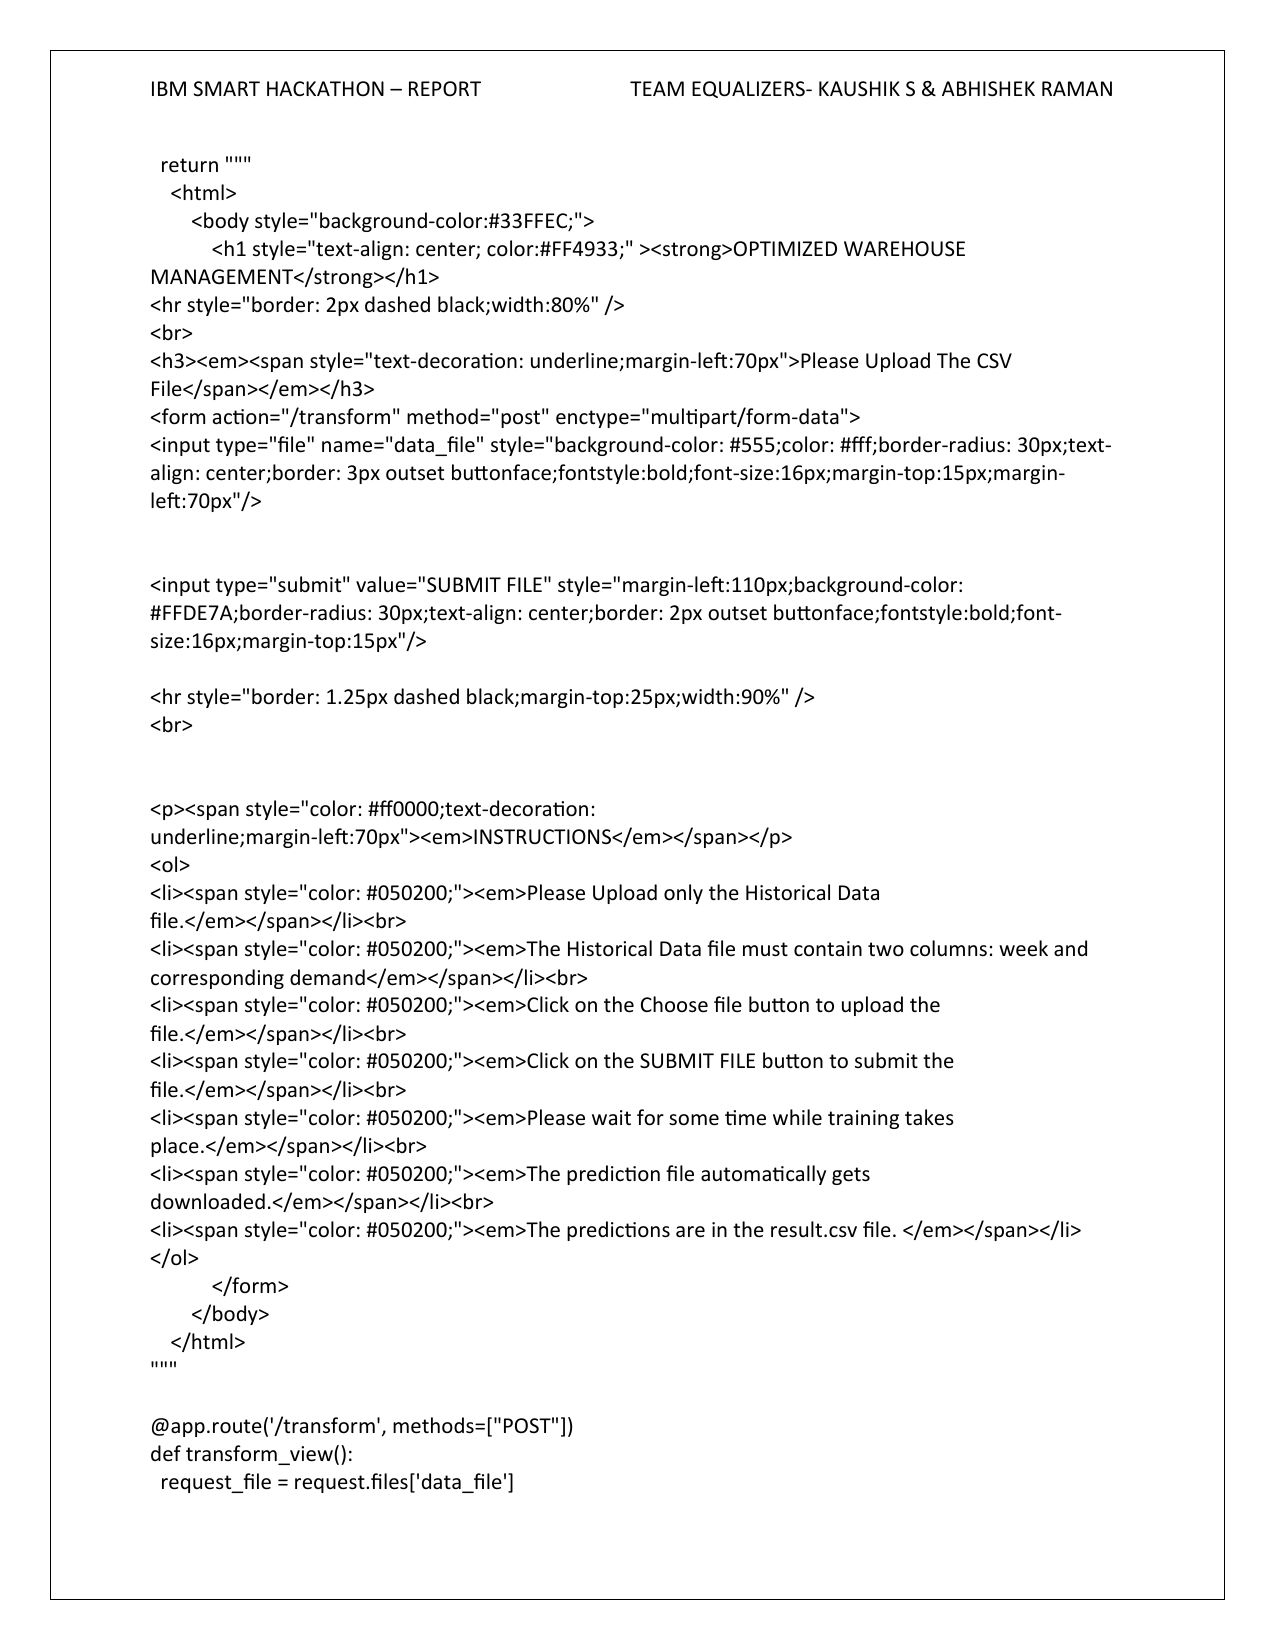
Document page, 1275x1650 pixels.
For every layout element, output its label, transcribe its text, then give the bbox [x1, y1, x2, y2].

text <li><span style="color: #050200;"><em>The Historical Data file must contain two columns: week and corresponding demand</em></span></li><br> [150, 934, 1125, 991]
text <li><span style="color: #050200;"><em>Please Upload only the Historical Data file.</em></span></li><br> [150, 878, 1125, 934]
text </ol> [150, 1243, 1125, 1271]
text @app.route('/transform', methods=["POST"]) [150, 1411, 1125, 1439]
text <br> [150, 318, 1125, 346]
text <input type="submit" value="SUBMIT FILE" style="margin-left:110px;background-color: #FFDE7A;border-radius: 30px;text-align: center;border: 2px outset buttonface;fontstyle:bold;font-size:16px;margin-top:15px"/> [150, 570, 1125, 654]
text <br> [150, 710, 1125, 738]
text <li><span style="color: #050200;"><em>Click on the SUBMIT FILE button to submit the file.</em></span></li><br> [150, 1047, 1125, 1103]
text </html> [150, 1327, 1125, 1355]
text <li><span style="color: #050200;"><em>The prediction file automatically gets downloaded.</em></span></li><br> [150, 1159, 1125, 1215]
text <body style="background-color:#33FFEC;"> [150, 206, 1125, 234]
text def transform_view(): [150, 1439, 1125, 1467]
text </form> [150, 1271, 1125, 1299]
text <li><span style="color: #050200;"><em>Click on the Choose file button to upload the file.</em></span></li><br> [150, 991, 1125, 1047]
text request_file = request.files['data_file'] [150, 1467, 1125, 1495]
text <hr style="border: 2px dashed black;width:80%" /> [150, 290, 1125, 318]
text <li><span style="color: #050200;"><em>Please wait for some time while training takes place.</em></span></li><br> [150, 1103, 1125, 1159]
text <input type="file" name="data_file" style="background-color: #555;color: #fff;border-radius: 30px;text-align: center;border: 3px outset buttonface;fontstyle:bold;font-size:16px;margin-top:15px;margin-left:70px"/> [150, 430, 1125, 514]
text <html> [150, 178, 1125, 206]
text <hr style="border: 1.25px dashed black;margin-top:25px;width:90%" /> [150, 682, 1125, 710]
text <form action="/transform" method="post" enctype="multipart/form-data"> [150, 402, 1125, 430]
text </body> [150, 1299, 1125, 1327]
text <p><span style="color: #ff0000;text-decoration: underline;margin-left:70px"><em>INSTRUCTIONS</em></span></p> [150, 794, 1125, 851]
text """ [150, 1355, 1125, 1383]
text <ol> [150, 851, 1125, 878]
text <li><span style="color: #050200;"><em>The predictions are in the result.csv file. </em></span></li> [150, 1215, 1125, 1243]
text <h1 style="text-align: center; color:#FF4933;" ><strong>OPTIMIZED WAREHOUSE MANAGEMENT</strong></h1> [150, 234, 1125, 290]
text <h3><em><span style="text-decoration: underline;margin-left:70px">Please Upload The CSV File</span></em></h3> [150, 346, 1125, 402]
text return """ [150, 150, 1125, 178]
